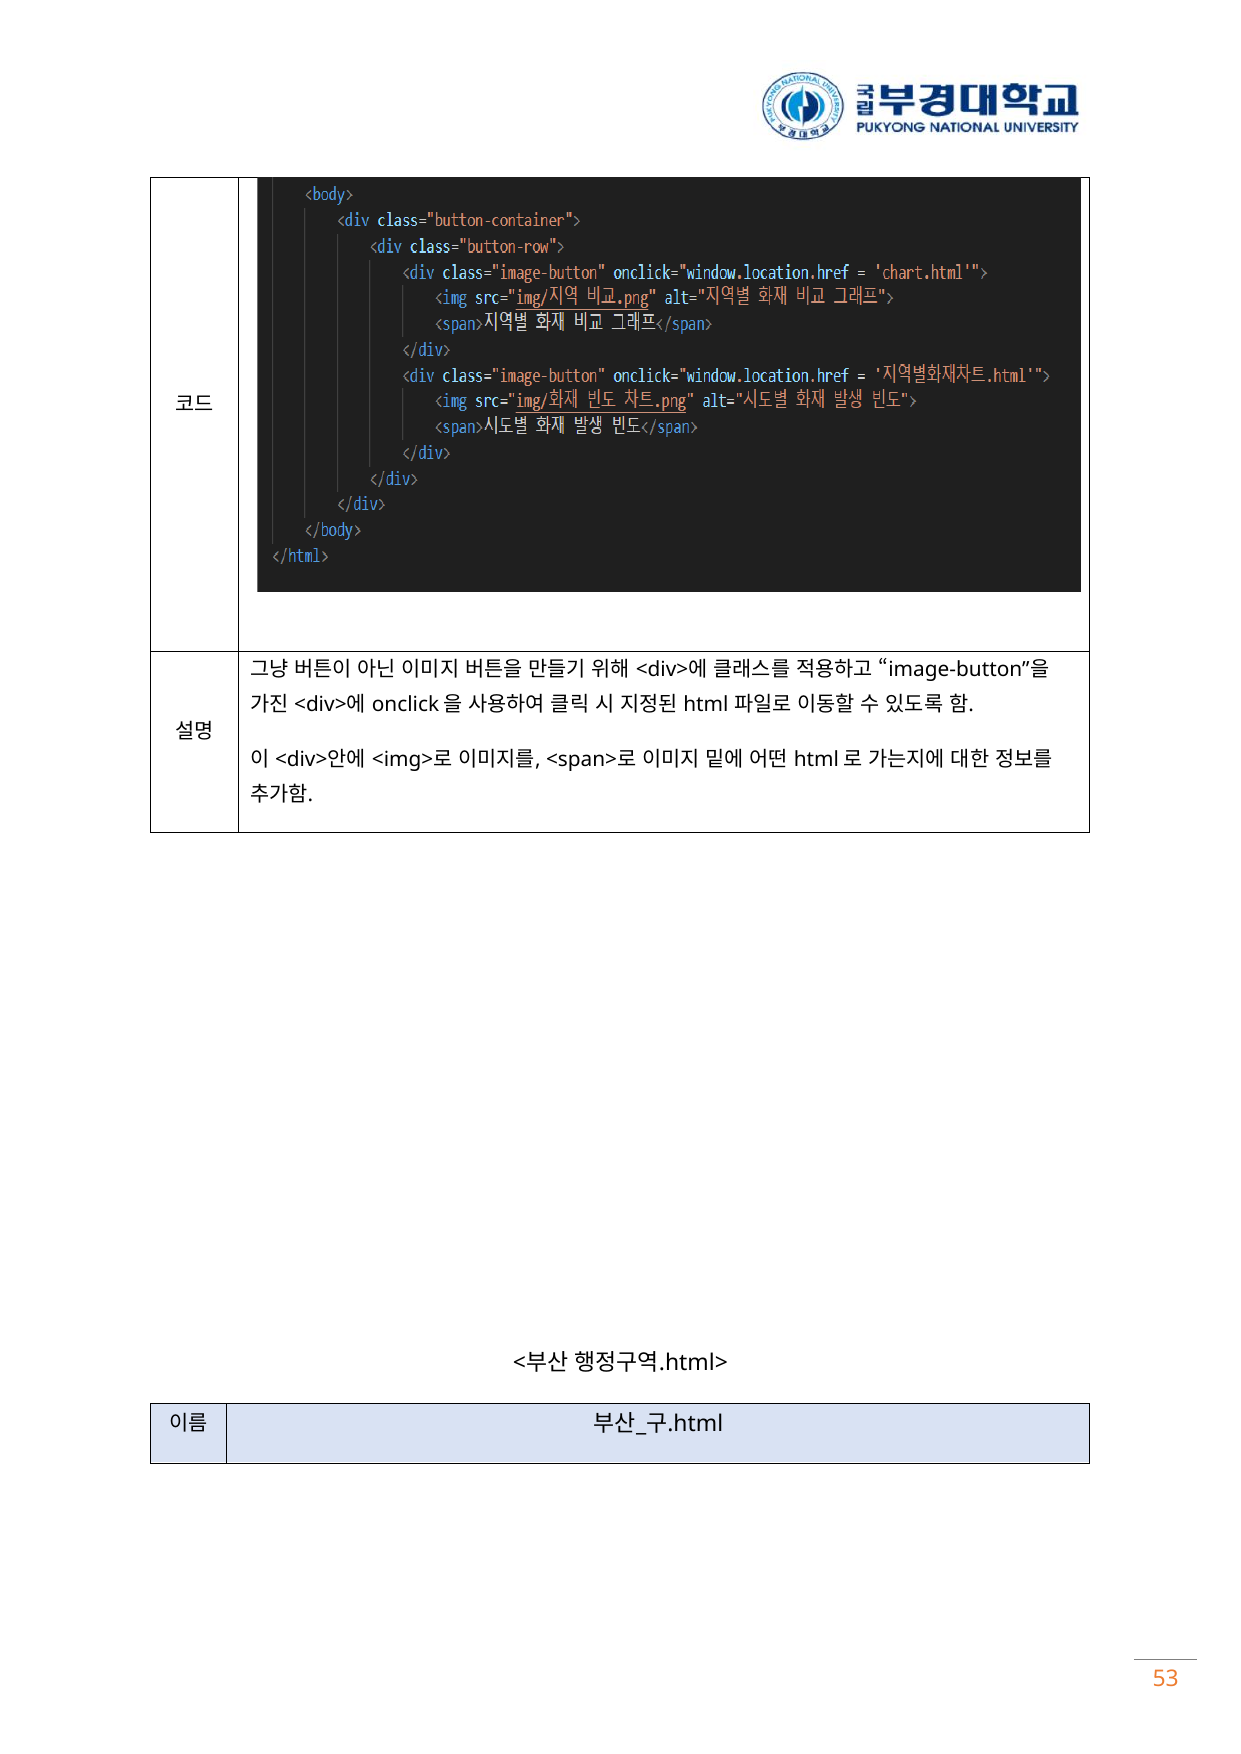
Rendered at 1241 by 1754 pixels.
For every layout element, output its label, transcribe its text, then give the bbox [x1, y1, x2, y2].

table_cell 설명 [151, 652, 238, 832]
table_cell 그냥 버튼이 아닌 이미지 버튼을 만들기 위해 <div>에 클래스를 적용하고 “image-button”을 가진 <div>에 onclick을 사용하여 클릭 시 지정된 html 파일로 이동할 수 있도록 함. 이 <div>안에 <img>로 이미지를, <span>로 이미지 밑에 어떤 html로 가는지에 대한 정보를 추가함. [239, 652, 1089, 832]
table_header 부산_구.html [227, 1404, 1089, 1462]
text <부산 행정구역.html> [150, 1344, 1090, 1377]
table_cell 코드 [151, 178, 238, 651]
picture [753, 60, 1091, 151]
table_cell [239, 178, 1089, 651]
table_header 이름 [151, 1404, 226, 1462]
picture [257, 177, 1081, 592]
